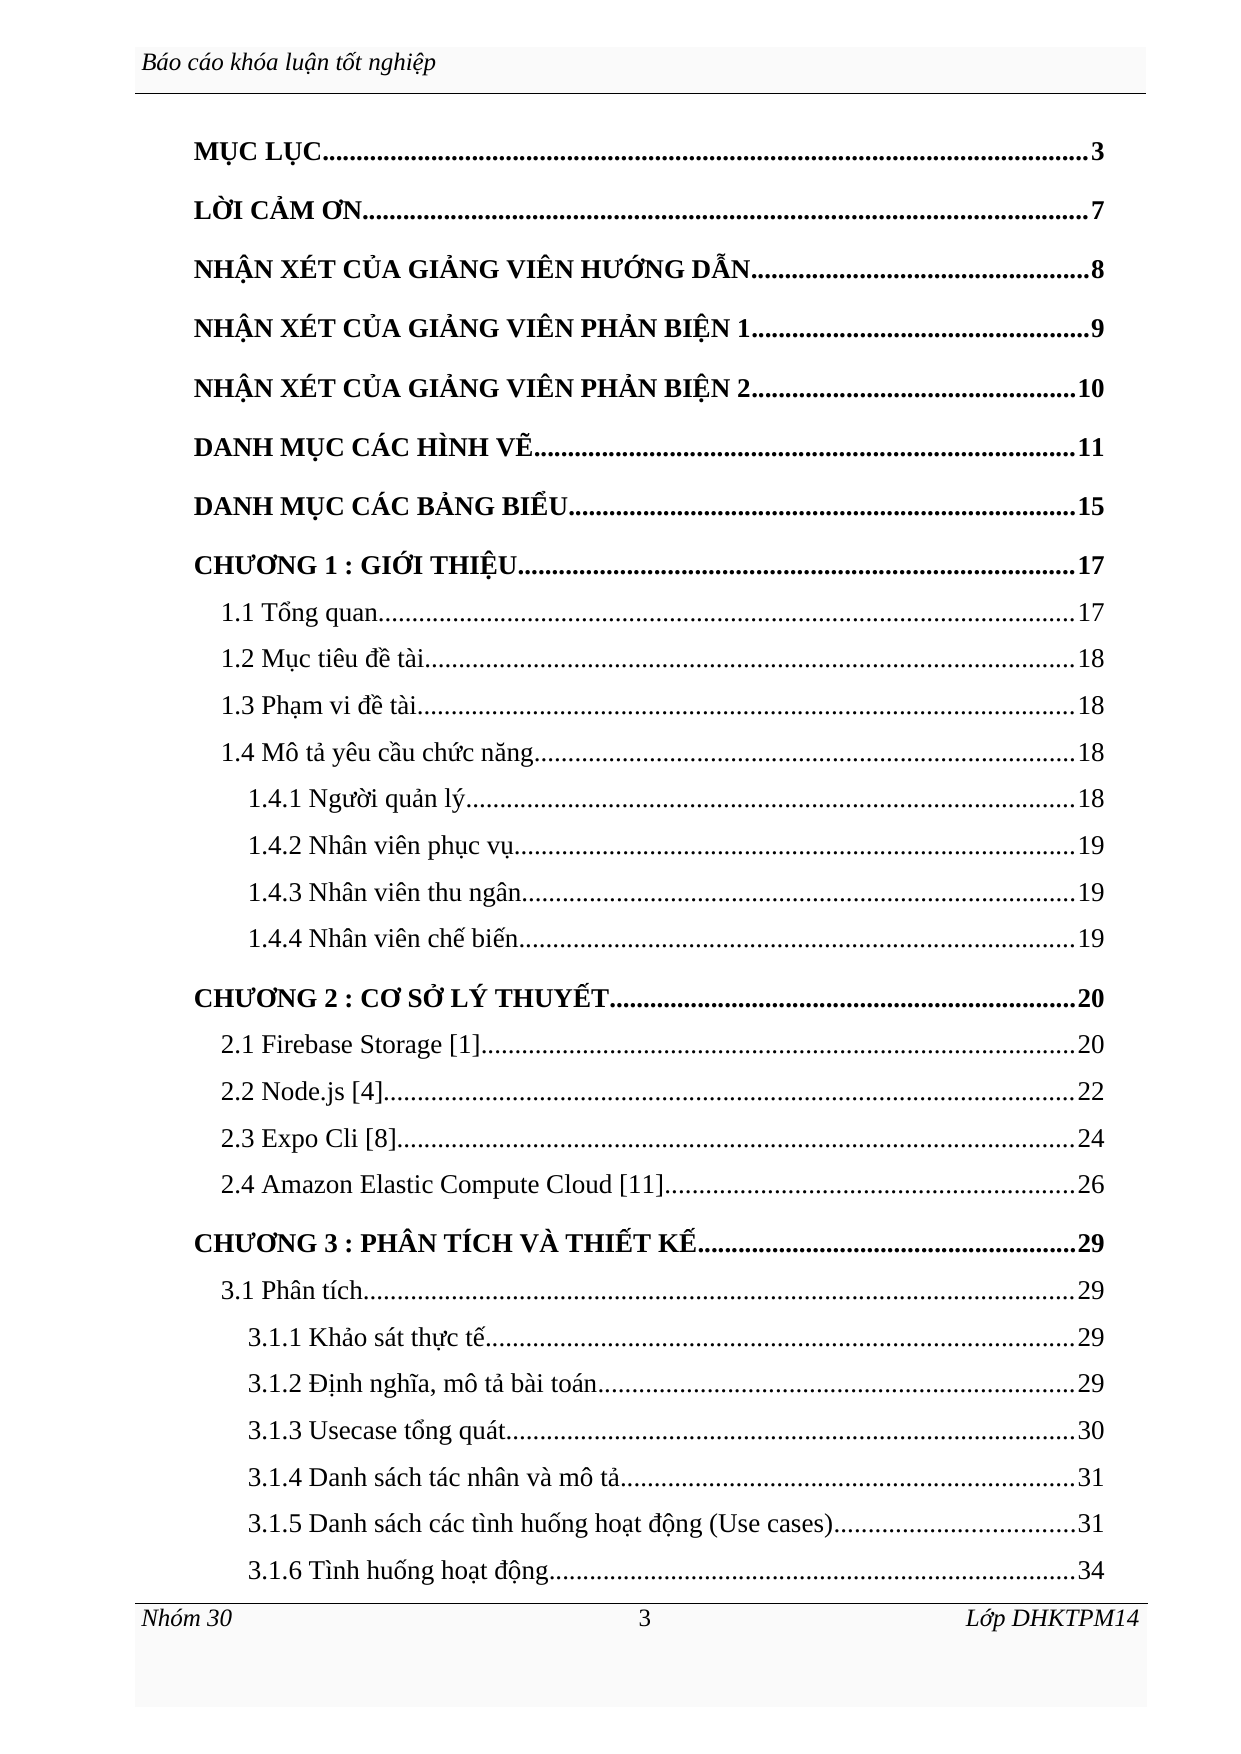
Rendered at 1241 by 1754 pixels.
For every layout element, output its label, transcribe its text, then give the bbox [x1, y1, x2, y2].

text 3.1 Phân tích 29 [162, 1274, 1105, 1305]
text 1.4.2 Nhân viên phục vụ 19 [189, 829, 1105, 860]
text 1.4.3 Nhân viên thu ngân 19 [189, 876, 1105, 907]
text NHẬN XÉT CỦA GIẢNG VIÊN HƯỚNG DẪN 8 [135, 253, 1105, 284]
text 1.4 Mô tả yêu cầu chức năng 18 [162, 736, 1105, 767]
text 3.1.4 Danh sách tác nhân và mô tả 31 [189, 1461, 1105, 1492]
text 2.3 Expo Cli [8] 24 [397, 1122, 1105, 1153]
text NHẬN XÉT CỦA GIẢNG VIÊN PHẢN BIỆN 2 10 [135, 372, 1105, 403]
text 3.1.2 Định nghĩa, mô tả bài toán 29 [189, 1367, 1105, 1399]
text 3.1.1 Khảo sát thực tế 29 [189, 1321, 1105, 1352]
text 2.3 Expo Cli [8] 24 [162, 1122, 358, 1153]
text 1.3 Phạm vi đề tài 18 [162, 689, 1105, 720]
text 1.4.1 Người quản lý 18 [189, 782, 1105, 814]
text 1.4.4 Nhân viên chế biến 19 [189, 922, 1105, 954]
text 2.2 Node.js [4] 22 [162, 1075, 1105, 1106]
text DANH MỤC CÁC HÌNH VẼ 11 [135, 431, 1105, 462]
text 3.1.5 Danh sách các tình huống hoạt động (Use cases) 31 [189, 1507, 1105, 1539]
text 1.1 Tổng quan 17 [162, 596, 1105, 627]
text 3.1.3 Usecase tổng quát 30 [189, 1414, 1105, 1445]
text 1.2 Mục tiêu đề tài 18 [162, 642, 1105, 674]
text 3.1.6 Tình huống hoạt động 34 [189, 1554, 1105, 1585]
text CHƯƠNG 3 : PHÂN TÍCH VÀ THIẾT KẾ 29 [135, 1227, 1105, 1259]
text DANH MỤC CÁC BẢNG BIỂU 15 [135, 490, 1105, 521]
text LỜI CẢM ƠN 7 [135, 194, 1105, 225]
text MỤC LỤC 3 [135, 135, 1105, 166]
text NHẬN XÉT CỦA GIẢNG VIÊN PHẢN BIỆN 1 9 [135, 312, 1105, 344]
text 2.1 Firebase Storage [1] 20 [162, 1028, 1105, 1059]
text 2.4 Amazon Elastic Compute Cloud [11] 26 [162, 1168, 1105, 1199]
text CHƯƠNG 1 : GIỚI THIỆU 17 [135, 549, 1105, 580]
text CHƯƠNG 2 : CƠ SỞ LÝ THUYẾT 20 [135, 982, 1105, 1013]
